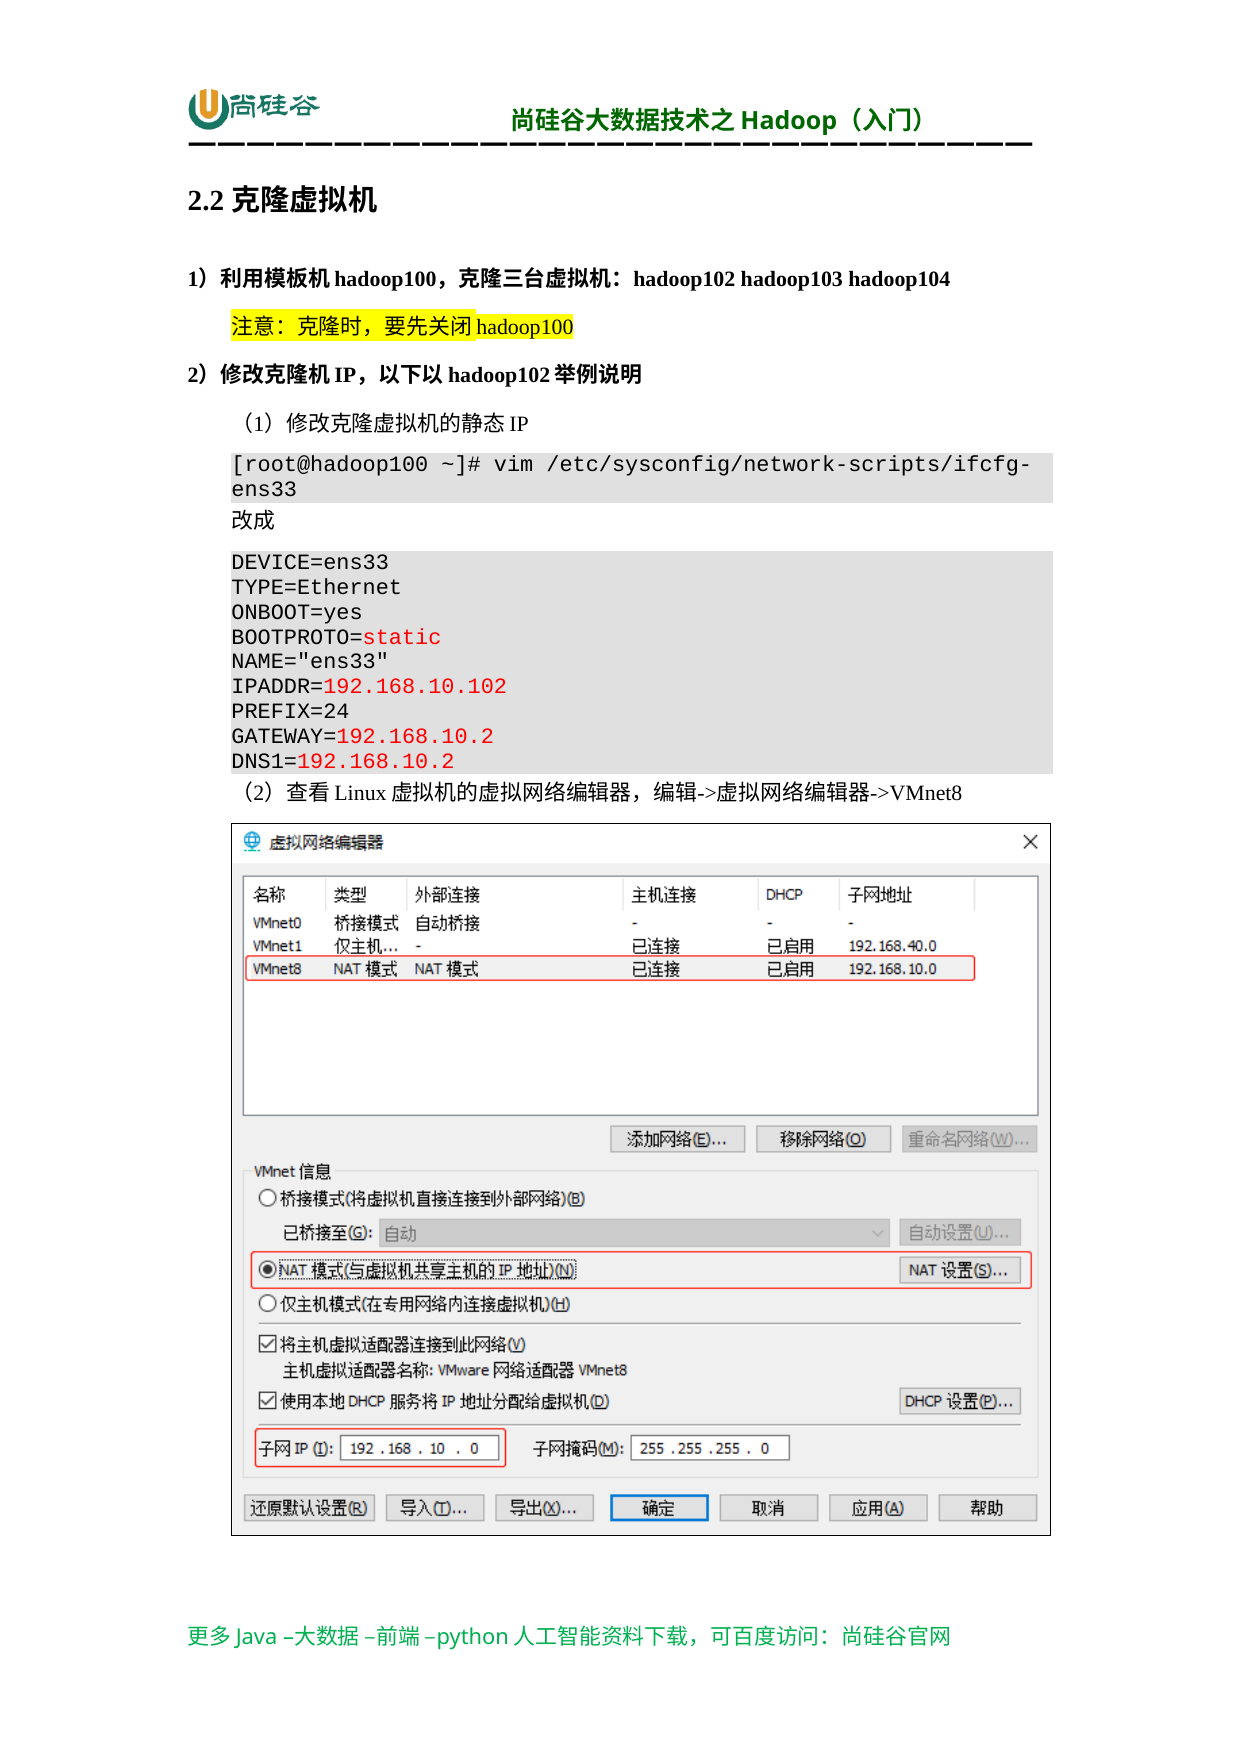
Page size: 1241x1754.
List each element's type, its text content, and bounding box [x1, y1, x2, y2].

text PREFIX=24 [231, 700, 1053, 725]
text DNS1=192.168.10.2 [231, 750, 1053, 774]
text [root@hadoop100 ~]# vim /etc/sysconfig/network-scripts/ifcfg-ens33 [231, 453, 1053, 503]
text ONBOOT=yes [231, 601, 1053, 626]
text GATEWAY=192.168.10.2 [231, 725, 1053, 750]
text NAME="ens33" [231, 651, 1053, 675]
text TYPE=Ethernet [231, 576, 1053, 601]
text （1）修改克隆虚拟机的静态IP [187, 405, 1053, 438]
subtitle 2.2 克隆虚拟机 [187, 165, 1053, 230]
text 1）利用模板机hadoop100，克隆三台虚拟机：hadoop102 hadoop103 hadoop104 [187, 260, 1053, 293]
text DEVICE=ens33 [231, 551, 1053, 576]
text 2）修改克隆机IP，以下以hadoop102举例说明 [187, 357, 1053, 389]
text IPADDR=192.168.10.102 [231, 675, 1053, 700]
text 注意：克隆时，要先关闭hadoop100 [187, 308, 1053, 341]
text （2）查看Linux虚拟机的虚拟网络编辑器，编辑->虚拟网络编辑器->VMnet8 [187, 774, 1053, 807]
text 改成 [231, 503, 1053, 536]
text BOOTPROTO=static [231, 626, 1053, 651]
